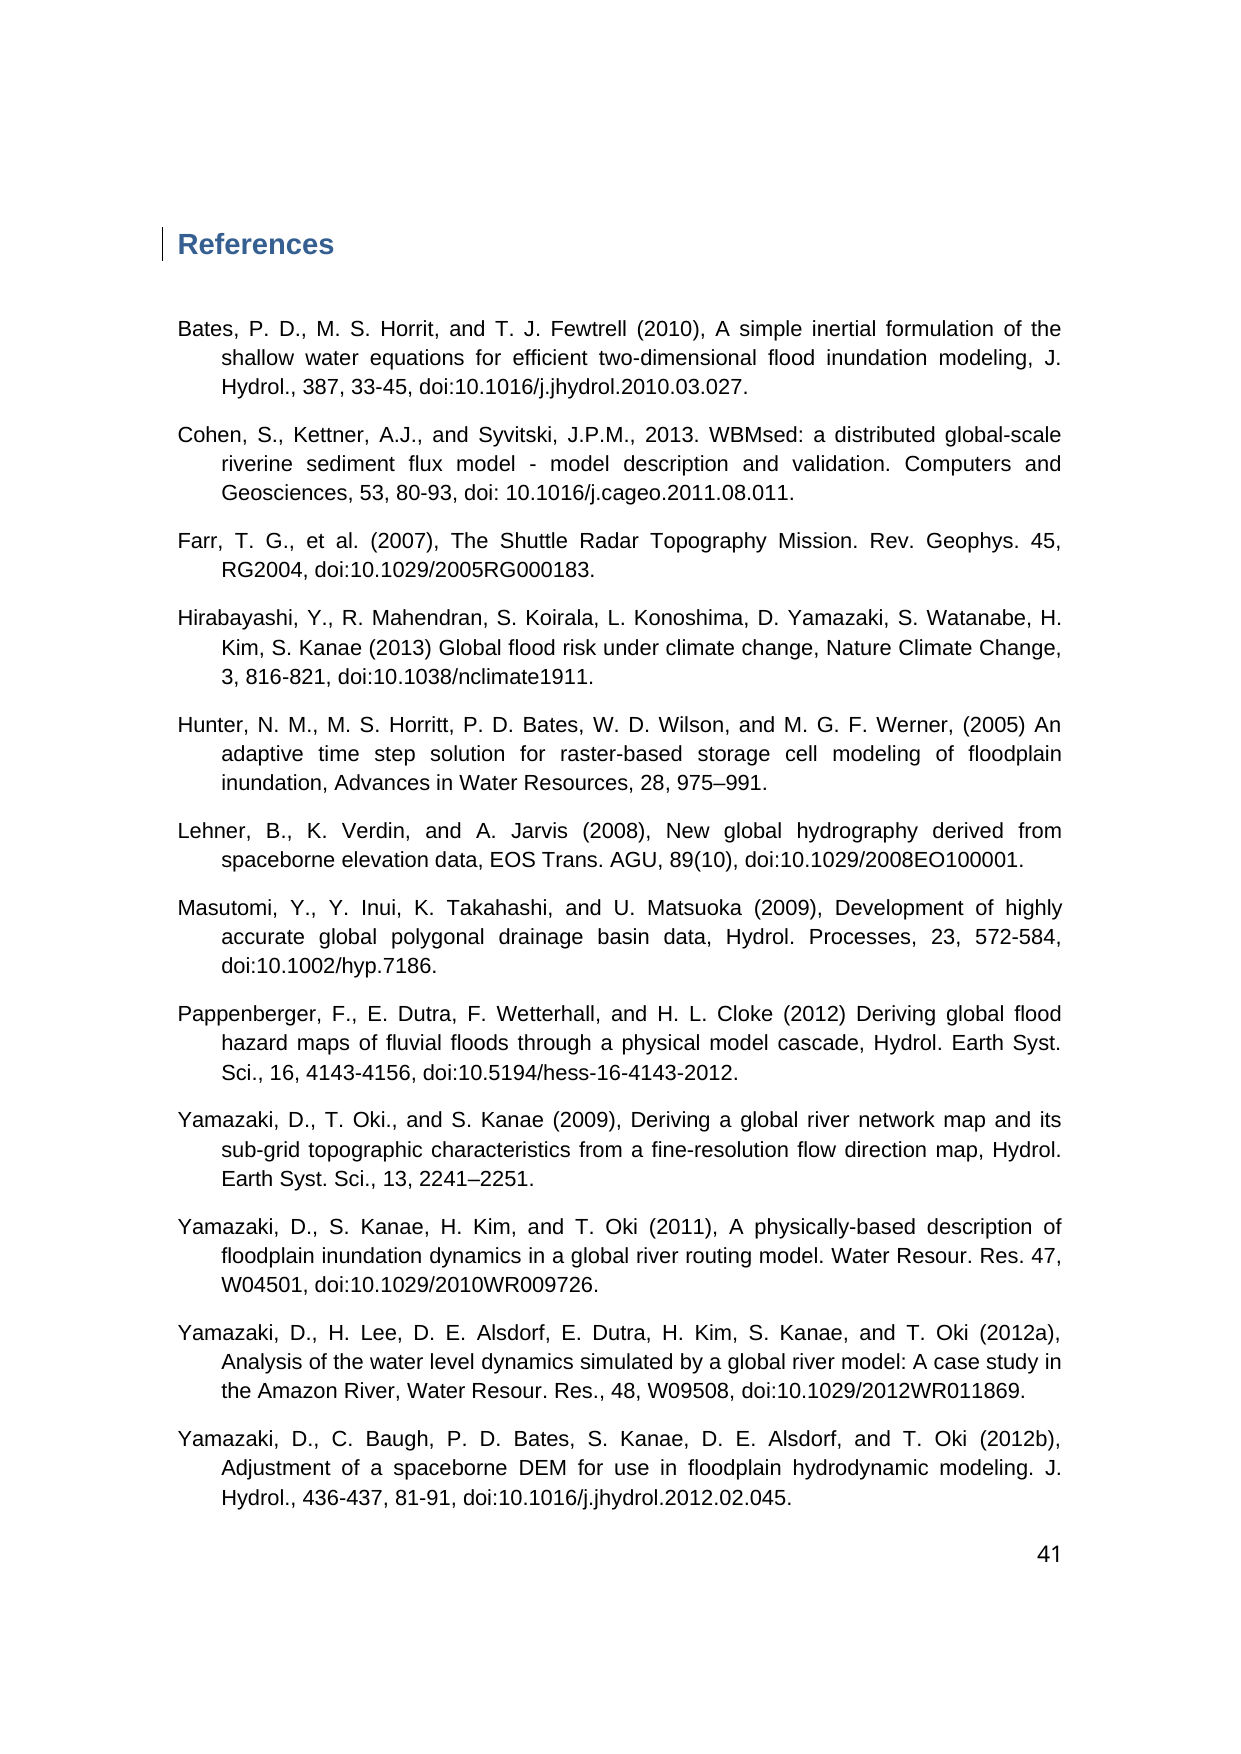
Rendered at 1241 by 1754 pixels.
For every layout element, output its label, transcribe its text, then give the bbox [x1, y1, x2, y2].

text Yamazaki, D., S. Kanae, H. Kim, and T. Oki (2011), A physically-based description of floodplain inundation dynamics in a global river routing model. Water Resour. Res. 47, W04501, doi:10.1029/2010WR009726. [177, 1214, 1063, 1297]
text Hunter, N. M., M. S. Horritt, P. D. Bates, W. D. Wilson, and M. G. F. Werner, (2005) An adaptive time step solution for raster-based storage cell modeling of floodplain inundation, Advances in Water Resources, 28, 975–991. [177, 712, 1063, 795]
text Lehner, B., K. Verdin, and A. Jarvis (2008), New global hydrography derived from spaceborne elevation data, EOS Trans. AGU, 89(10), doi:10.1029/2008EO100001. [177, 818, 1063, 872]
text Bates, P. D., M. S. Horrit, and T. J. Fewtrell (2010), A simple inertial formulation of the shallow water equations for efficient two-dimensional flood inundation modeling, J. Hydrol., 387, 33-45, doi:10.1016/j.jhydrol.2010.03.027. [177, 316, 1063, 399]
text Farr, T. G., et al. (2007), The Shuttle Radar Topography Mission. Rev. Geophys. 45, RG2004, doi:10.1029/2005RG000183. [177, 528, 1063, 583]
subtitle References [177, 227, 1063, 261]
text Yamazaki, D., T. Oki., and S. Kanae (2009), Deriving a global river network map and its sub-grid topographic characteristics from a fine-resolution flow direction map, Hydrol. Earth Syst. Sci., 13, 2241–2251. [177, 1107, 1063, 1191]
text Cohen, S., Kettner, A.J., and Syvitski, J.P.M., 2013. WBMsed: a distributed global-scale riverine sediment flux model - model description and validation. Computers and Geosciences, 53, 80-93, doi: 10.1016/j.cageo.2011.08.011. [177, 422, 1063, 506]
text Pappenberger, F., E. Dutra, F. Wetterhall, and H. L. Cloke (2012) Deriving global flood hazard maps of fluvial floods through a physical model cascade, Hydrol. Earth Syst. Sci., 16, 4143-4156, doi:10.5194/hess-16-4143-2012. [177, 1001, 1063, 1085]
text Yamazaki, D., C. Baugh, P. D. Bates, S. Kanae, D. E. Alsdorf, and T. Oki (2012b), Adjustment of a spaceborne DEM for use in floodplain hydrodynamic modeling. J. Hydrol., 436-437, 81-91, doi:10.1016/j.jhydrol.2012.02.045. [177, 1426, 1063, 1510]
text Masutomi, Y., Y. Inui, K. Takahashi, and U. Matsuoka (2009), Development of highly accurate global polygonal drainage basin data, Hydrol. Processes, 23, 572-584, doi:10.1002/hyp.7186. [177, 895, 1063, 978]
text Yamazaki, D., H. Lee, D. E. Alsdorf, E. Dutra, H. Kim, S. Kanae, and T. Oki (2012a), Analysis of the water level dynamics simulated by a global river model: A case study in the Amazon River, Water Resour. Res., 48, W09508, doi:10.1029/2012WR011869. [177, 1320, 1063, 1403]
text Hirabayashi, Y., R. Mahendran, S. Koirala, L. Konoshima, D. Yamazaki, S. Watanabe, H. Kim, S. Kanae (2013) Global flood risk under climate change, Nature Climate Change, 3, 816-821, doi:10.1038/nclimate1911. [177, 605, 1063, 689]
